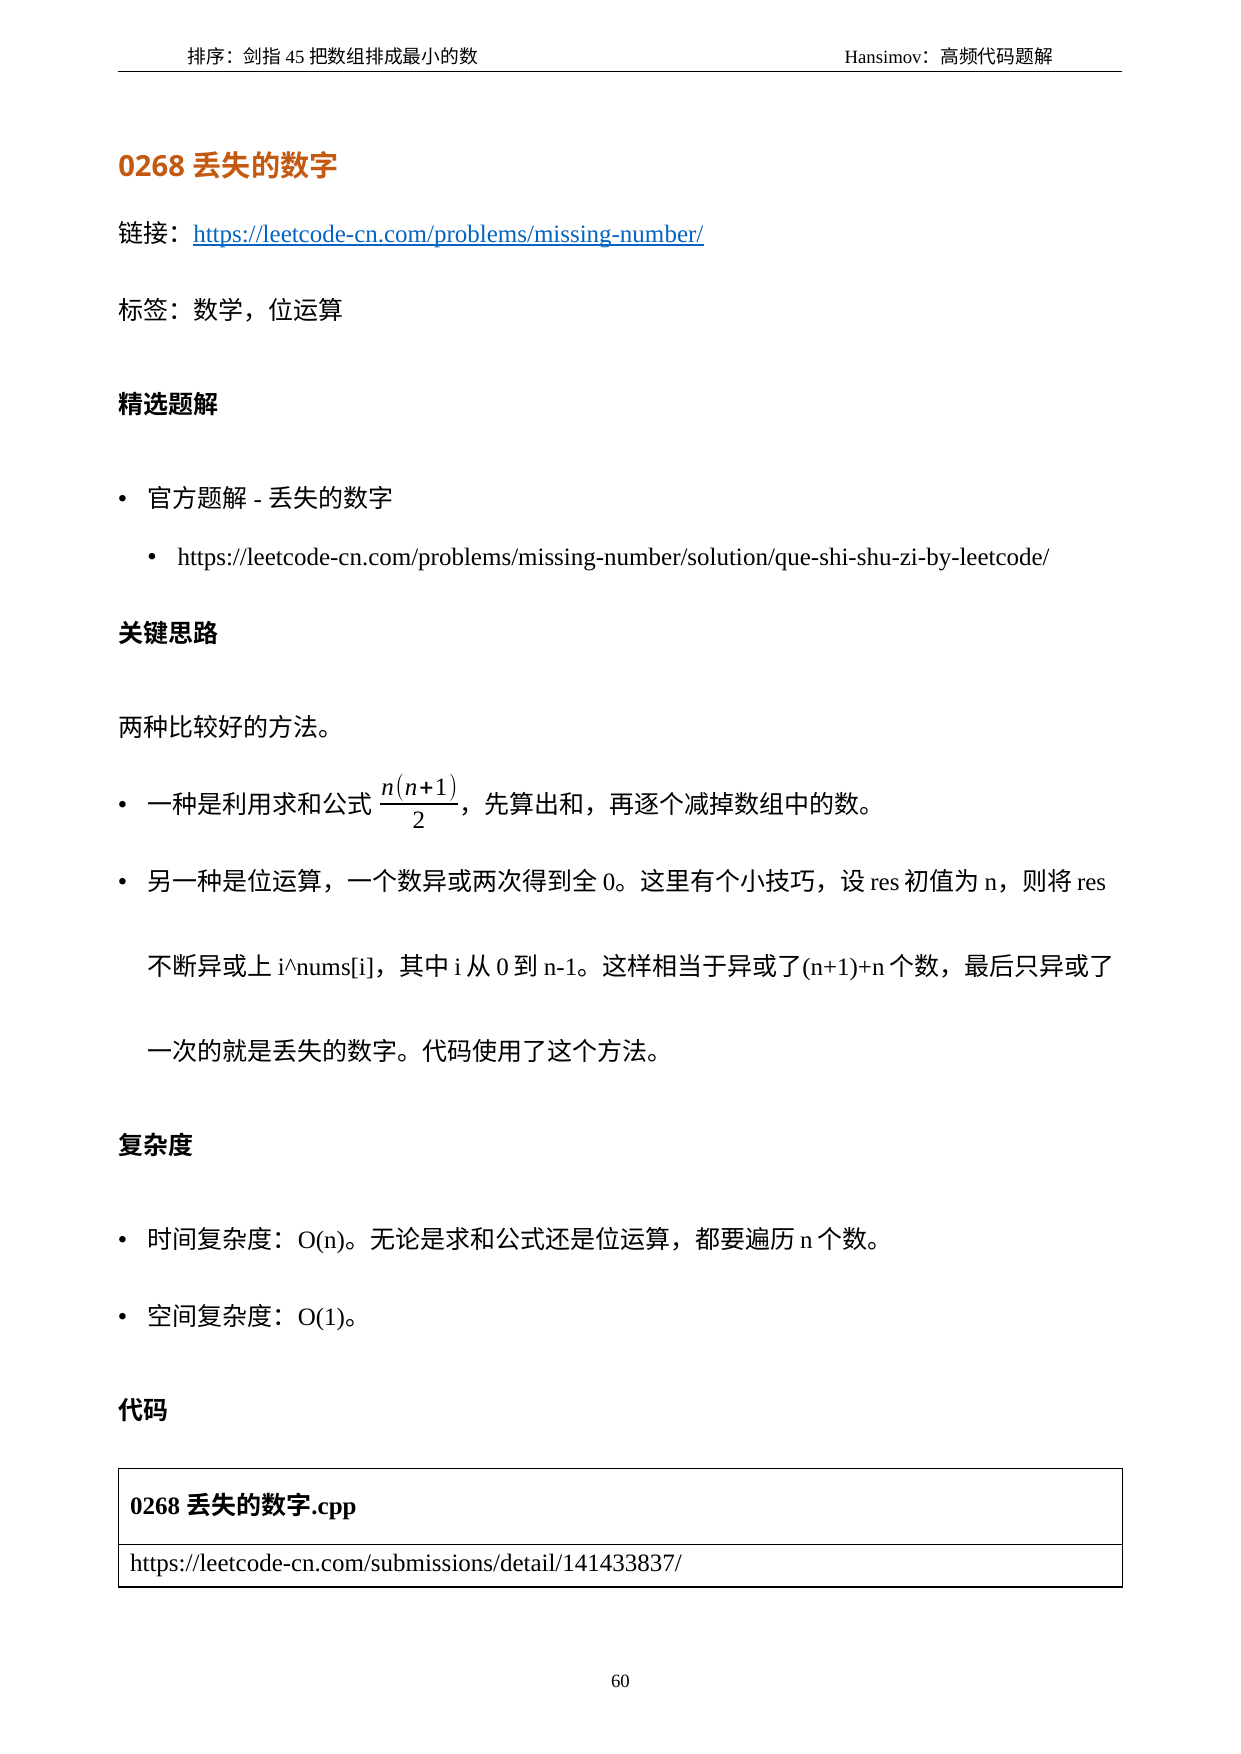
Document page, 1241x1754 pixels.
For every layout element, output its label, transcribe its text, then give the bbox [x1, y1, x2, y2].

text 另一种是位运算，一个数异或两次得到全0。这里有个小技巧，设res初值为n，则将res不断异或上i^nums[i]，其中i从0到n-1。这样相当于异或了(n+1)+n个数，最后只异或了一次的就是丢失的数字。代码使用了这个方法。 [118, 846, 1122, 1083]
text 链接：https://leetcode-cn.com/problems/missing-number/ [118, 198, 1122, 266]
subtitle 关键思路 [118, 598, 1097, 666]
table_header 0268 丢失的数字.cpp [119, 1469, 1122, 1544]
table_cell https://leetcode-cn.com/submissions/detail/141433837/ [119, 1545, 1122, 1586]
text 两种比较好的方法。 [118, 692, 1122, 760]
text 时间复杂度：O(n)。无论是求和公式还是位运算，都要遍历n个数。 [118, 1203, 1122, 1271]
subtitle 精选题解 [118, 369, 1097, 437]
text 官方题解 - 丢失的数字 [118, 463, 1122, 531]
text 一种是利用求和公式 ，先算出和，再逐个减掉数组中的数。 [118, 769, 1122, 837]
text https://leetcode-cn.com/problems/missing-number/solution/que-shi-shu-zi-by-leetcode/ [148, 540, 1122, 574]
text 标签：数学，位运算 [118, 275, 1122, 343]
subtitle 复杂度 [118, 1109, 1097, 1177]
subtitle 0268 丢失的数字 [118, 130, 1097, 198]
text 空间复杂度：O(1)。 [118, 1280, 1122, 1348]
subtitle 代码 [118, 1374, 1097, 1442]
